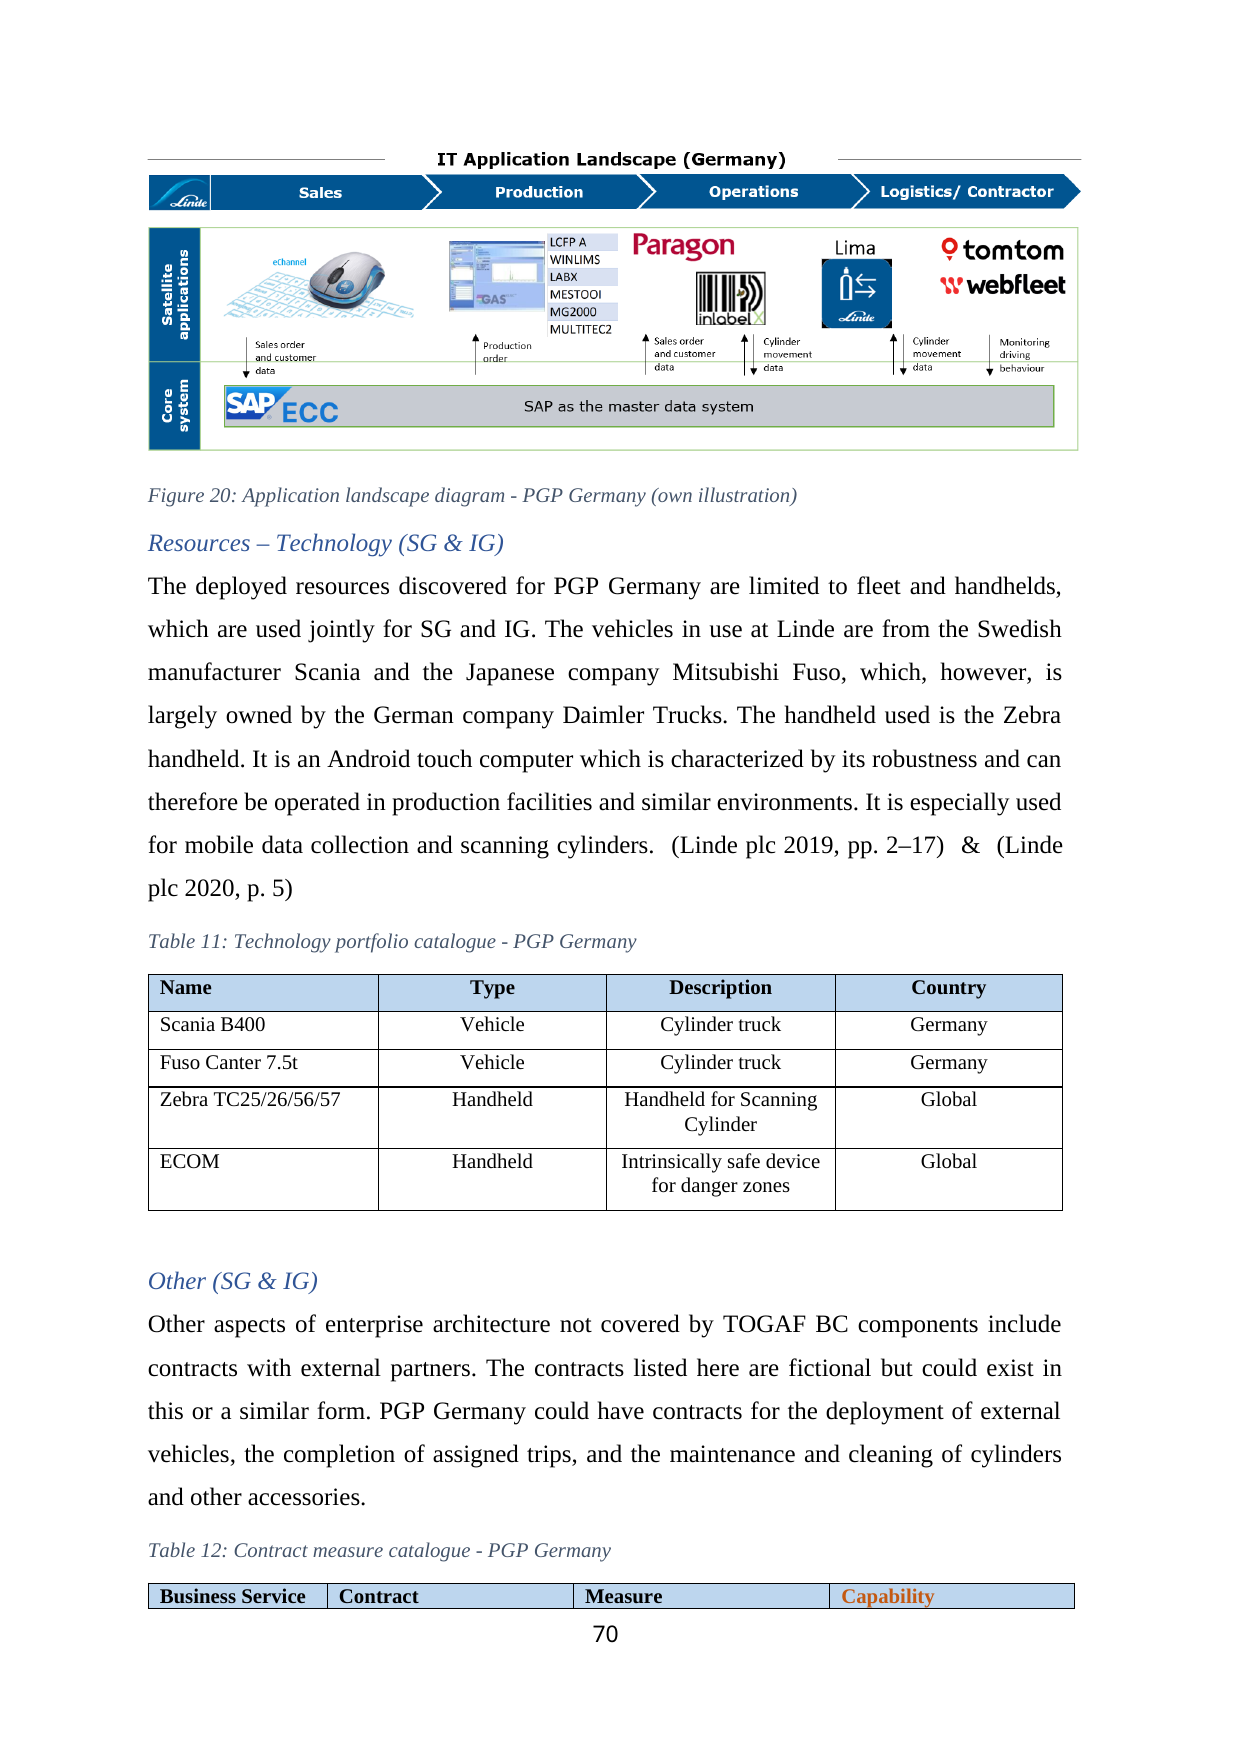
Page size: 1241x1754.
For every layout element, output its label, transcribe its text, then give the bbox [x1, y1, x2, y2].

table_cell Handheld for Scanning Cylinder [607, 1088, 835, 1148]
table_cell Zebra TC25/26/56/57 [149, 1088, 378, 1148]
subtitle Resources – Technology (SG & IG) [148, 528, 1063, 557]
table_cell Fuso Canter 7.5t [149, 1050, 378, 1086]
table_cell Global [836, 1149, 1062, 1210]
text Table 12: Contract measure catalogue - PGP Germany [148, 1538, 1063, 1562]
table_header Name [149, 975, 378, 1011]
table_cell Cylinder truck [607, 1012, 835, 1049]
table_cell Global [836, 1088, 1062, 1148]
table_header Contract [328, 1584, 573, 1608]
table_cell Scania B400 [149, 1012, 378, 1049]
table_header Type [379, 975, 606, 1011]
picture [147, 147, 1082, 455]
table_header Country [836, 975, 1062, 1011]
table_cell Cylinder truck [607, 1050, 835, 1086]
text Other aspects of enterprise architecture not covered by TOGAF BC components include contracts with external partners. The contracts listed here are fictional but could exist in this or a similar form. PGP Germany could have contracts for the deployment of external vehicles, the completion of assigned trips, and the maintenance and cleaning of cylinders and other accessories. [148, 1309, 1063, 1511]
table_cell Intrinsically safe device for danger zones [607, 1149, 835, 1210]
table_cell ECOM [149, 1149, 378, 1210]
table_header Description [607, 975, 835, 1011]
table_cell Vehicle [379, 1012, 606, 1049]
table_cell Handheld [379, 1088, 606, 1148]
table_cell Vehicle [379, 1050, 606, 1086]
table_header Capability [830, 1584, 1074, 1608]
text Table 11: Technology portfolio catalogue - PGP Germany [148, 929, 1063, 953]
subtitle Other (SG & IG) [148, 1266, 1063, 1295]
text Figure 20: Application landscape diagram - PGP Germany (own illustration) [148, 483, 1063, 507]
table_cell Germany [836, 1012, 1062, 1049]
table_cell Handheld [379, 1149, 606, 1210]
text The deployed resources discovered for PGP Germany are limited to fleet and handhelds, which are used jointly for SG and IG. The vehicles in use at Linde are from the Swedish manufacturer Scania and the Japanese company Mitsubishi Fuso, which, however, is largely owned by the German company Daimler Trucks. The handheld used is the Zebra handheld. It is an Android touch computer which is characterized by its robustness and can therefore be operated in production facilities and similar environments. It is especially used for mobile data collection and scanning cylinders. & [148, 571, 1063, 902]
table_header Measure [574, 1584, 829, 1608]
table_header Business Service [149, 1584, 327, 1608]
table_cell Germany [836, 1050, 1062, 1086]
